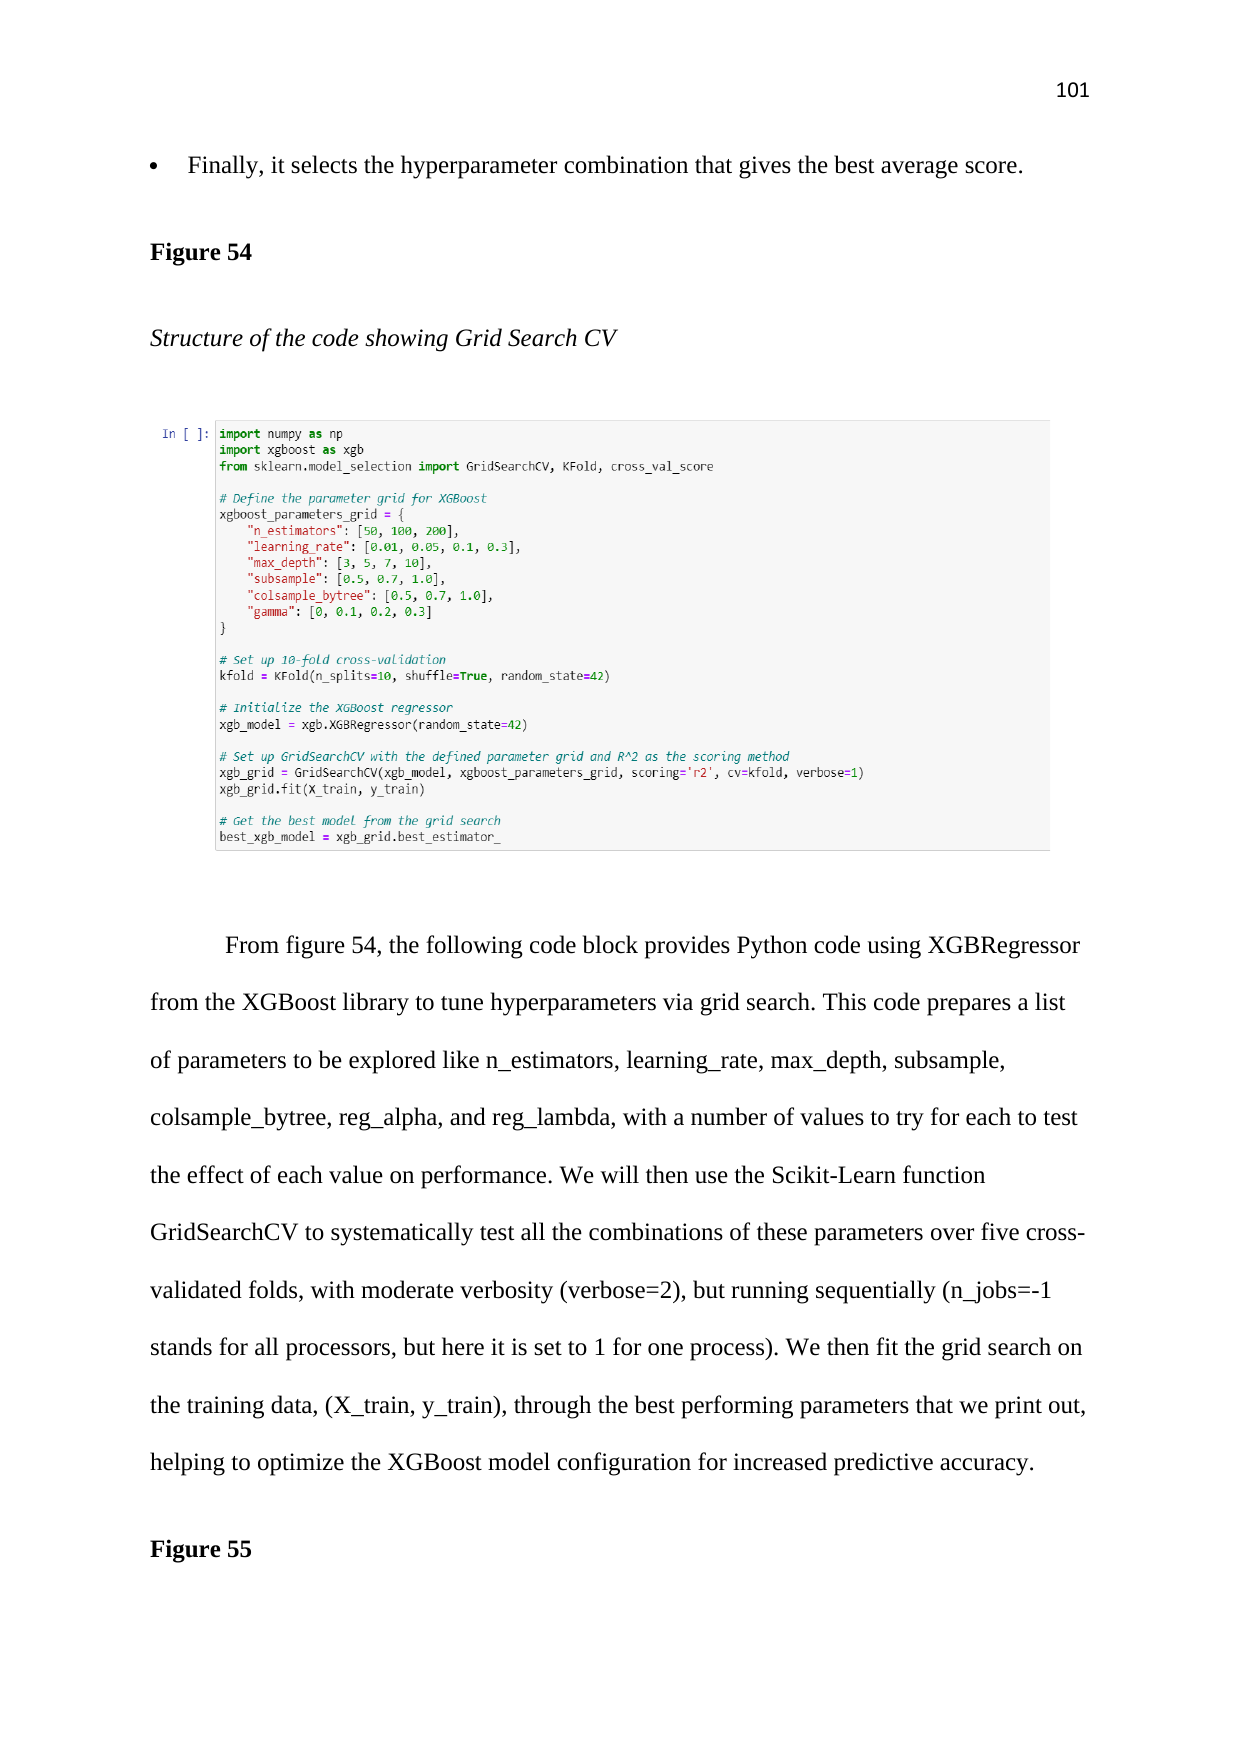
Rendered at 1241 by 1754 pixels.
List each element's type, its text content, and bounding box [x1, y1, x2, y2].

text Figure 55 [150, 1534, 1090, 1563]
list Finally, it selects the hyperparameter combination that gives the best average score. [150, 150, 1090, 179]
text Figure 54 [150, 237, 1090, 265]
text From figure 54, the following code block provides Python code using XGBRegressor from the XGBoost library to tune hyperparameters via grid search. This code prepares a list of parameters to be explored like n_estimators, learning_rate, max_depth, subsample, colsample_bytree, reg_alpha, and reg_lambda, with a number of values to try for each to test the effect of each value on performance. We will then use the Scikit-Learn function GridSearchCV to systematically test all the combinations of these parameters over five cross-validated folds, with moderate verbosity (verbose=2), but running sequentially (n_jobs=-1 stands for all processors, but here it is set to 1 for one process). We then fit the grid search on the training data, (X_train, y_train), through the best performing parameters that we print out, helping to optimize the XGBoost model configuration for increased predictive accuracy. [150, 930, 1090, 1476]
picture [150, 411, 1050, 853]
text Structure of the code showing Grid Search CV [150, 323, 1090, 352]
